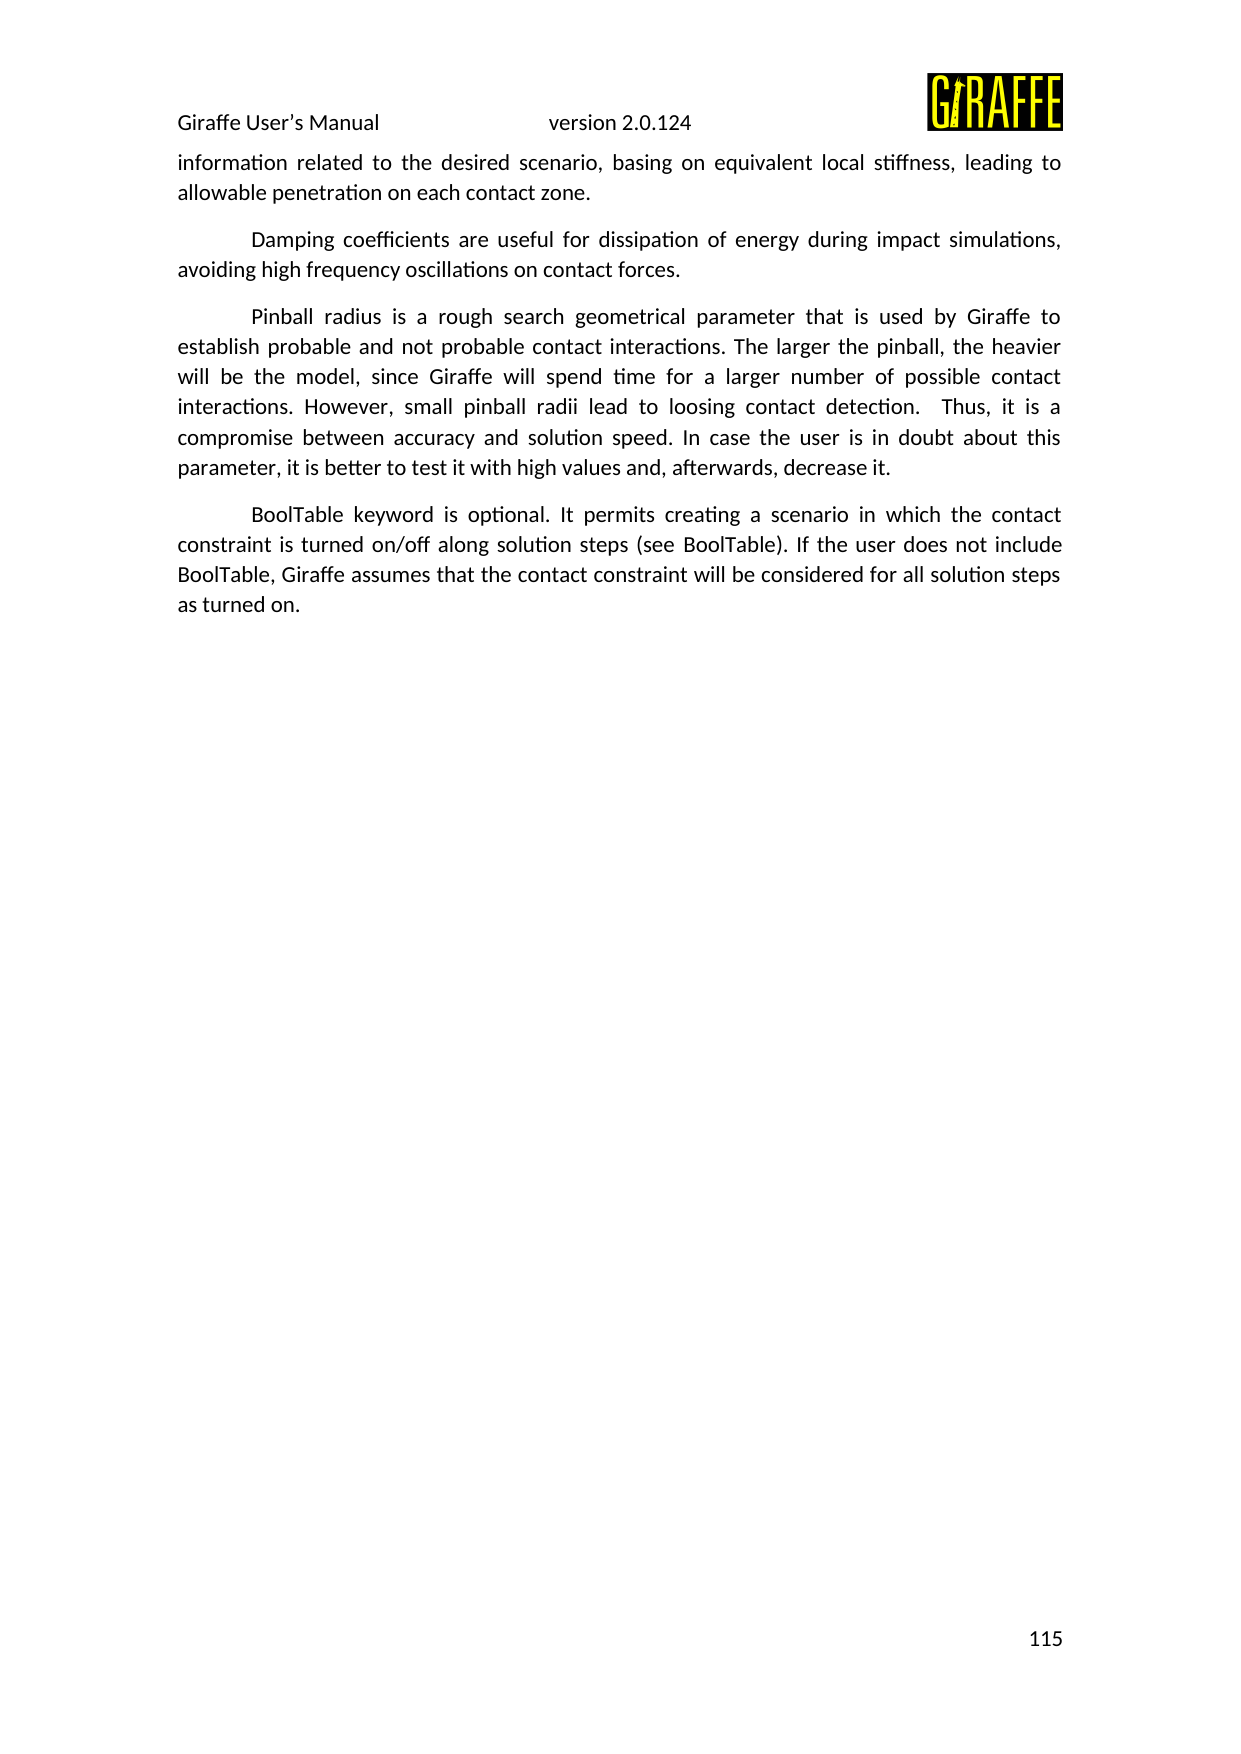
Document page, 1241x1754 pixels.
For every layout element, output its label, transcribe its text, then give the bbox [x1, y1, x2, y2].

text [177, 148, 1063, 206]
text Pinball radius is a rough search geometrical parameter that is used by Giraffe to establish probable and not probable contact interactions. The larger the pinball, the heavier will be the model, since Giraffe will spend time for a larger number of possible contact interactions. However, small pinball radii lead to loosing contact detection. Thus, it is a compromise between accuracy and solution speed. In case the user is in doubt about this parameter, it is better to test it with high values and, afterwards, decrease it. [177, 302, 1063, 481]
text BoolTable keyword is optional. It permits creating a scenario in which the contact constraint is turned on/off along solution steps (see BoolTable). If the user does not include BoolTable, Giraffe assumes that the contact constraint will be considered for all solution steps as turned on. [177, 500, 1063, 618]
picture [927, 73, 1063, 131]
text Damping coefficients are useful for dissipation of energy during impact simulations, avoiding high frequency oscillations on contact forces. [177, 225, 1063, 283]
